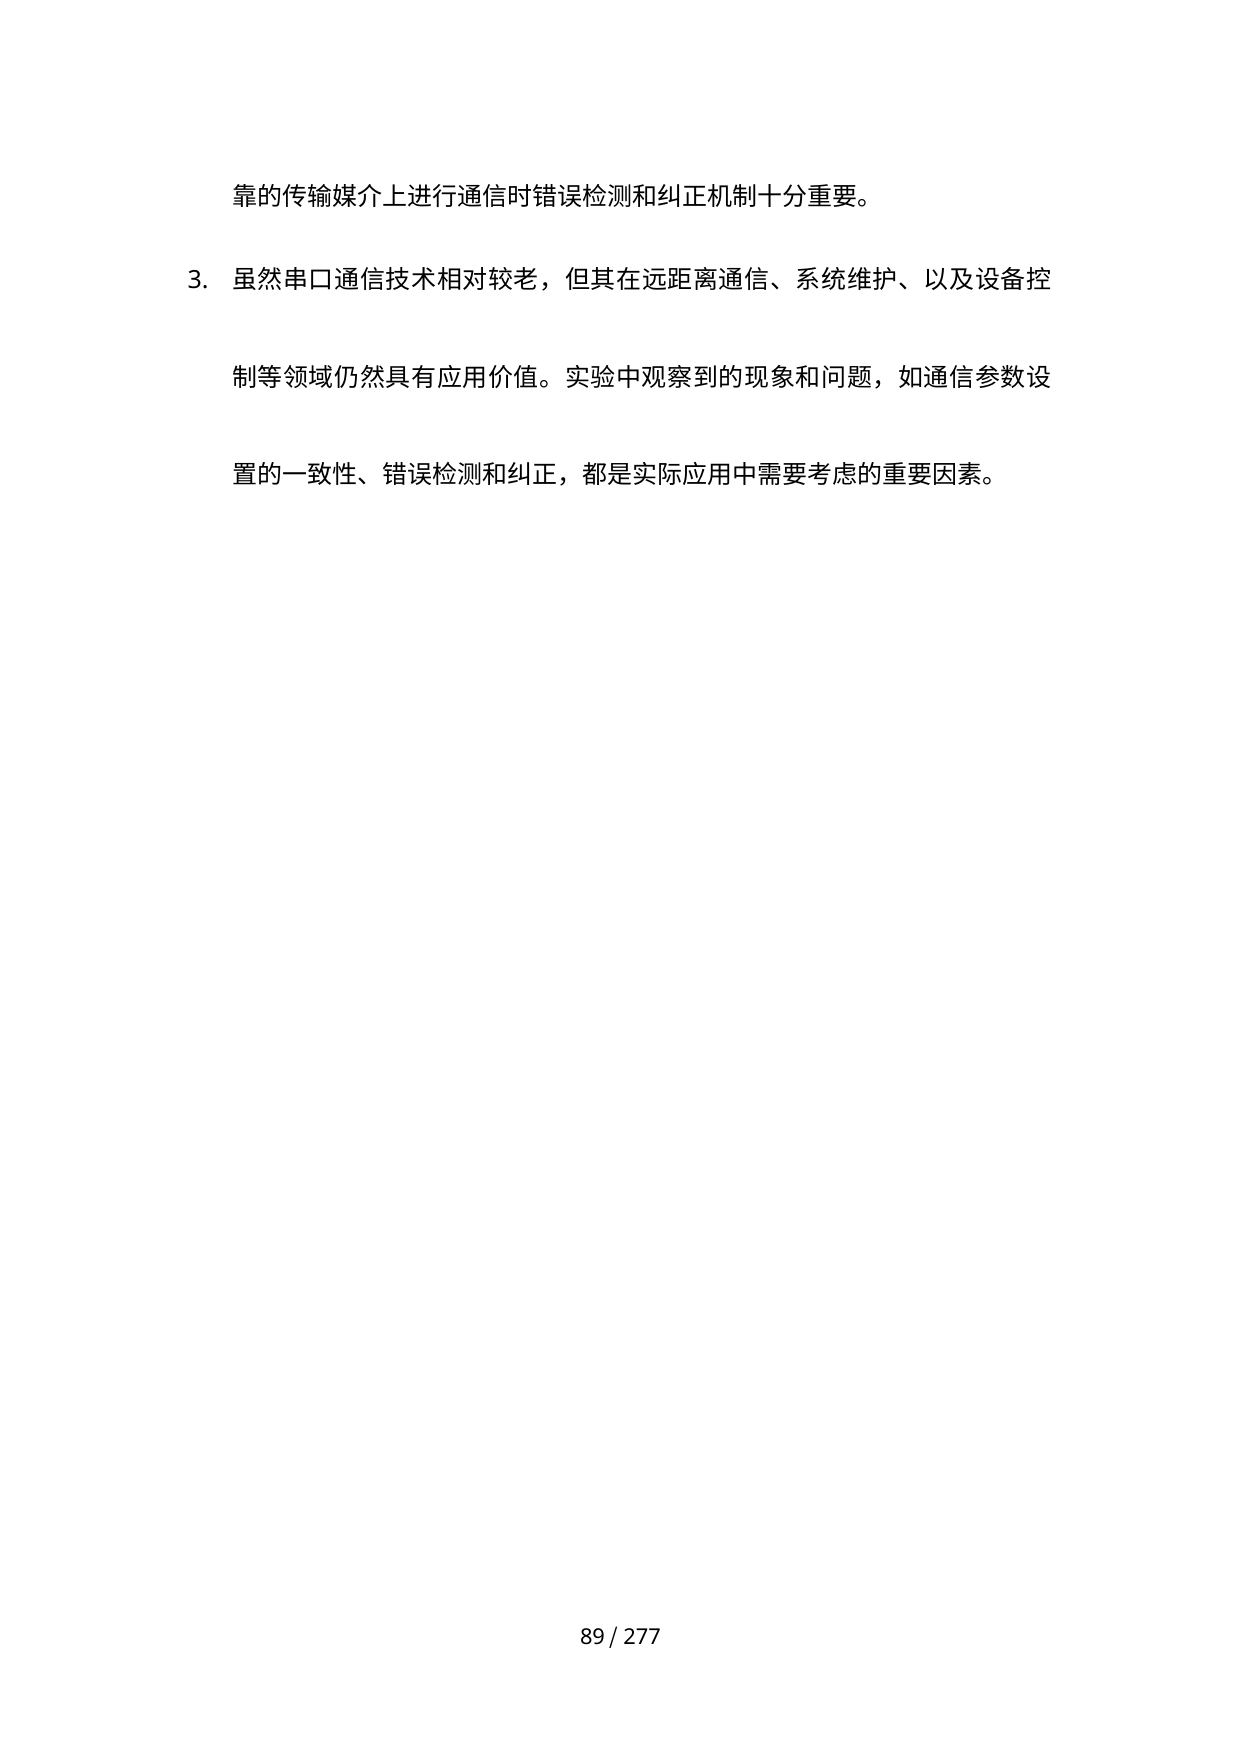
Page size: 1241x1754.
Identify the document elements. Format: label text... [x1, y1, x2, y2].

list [187, 162, 1053, 227]
list 虽然串口通信技术相对较老，但其在远距离通信、系统维护、以及设备控制等领域仍然具有应用价值。实验中观察到的现象和问题，如通信参数设置的一致性、错误检测和纠正，都是实际应用中需要考虑的重要因素。 [187, 245, 1053, 505]
